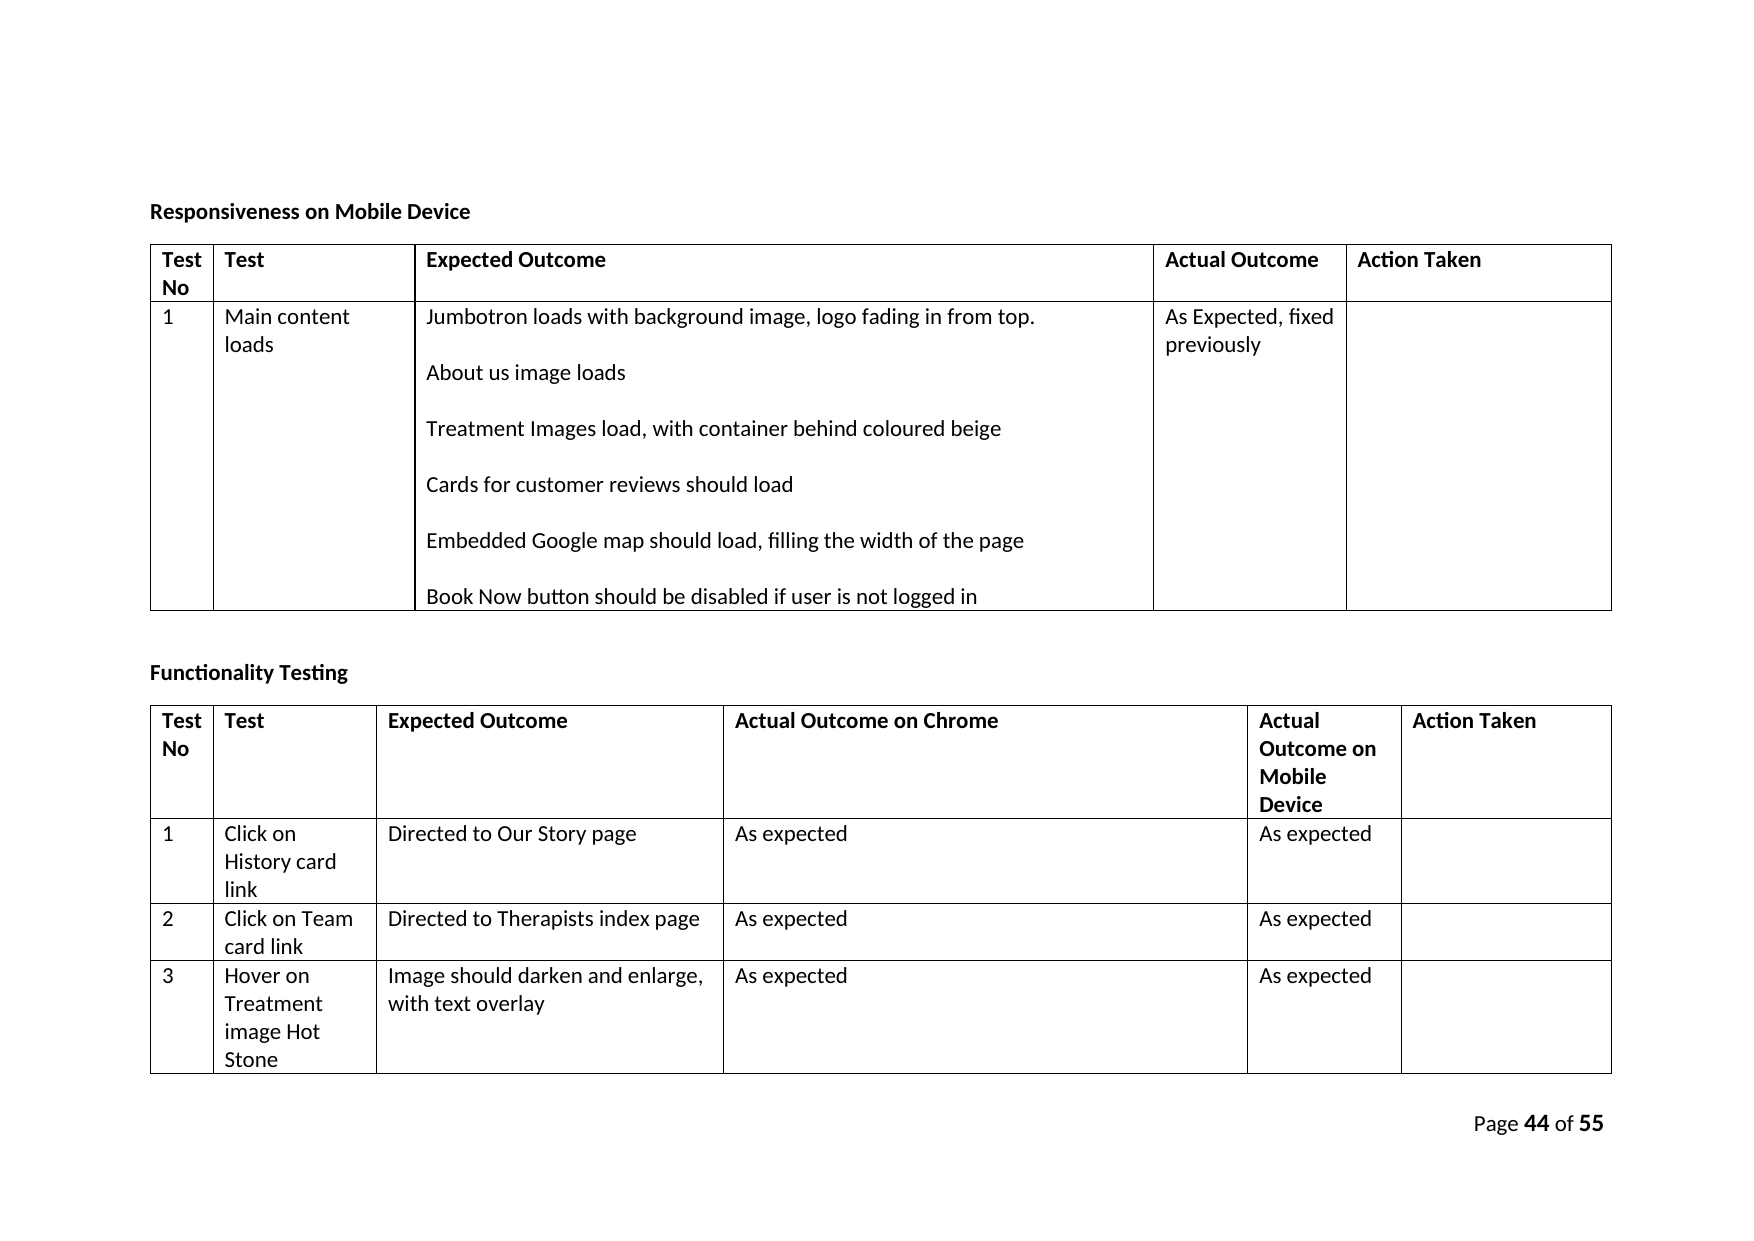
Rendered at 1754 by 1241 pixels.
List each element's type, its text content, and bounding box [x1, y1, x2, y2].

table_header Test [214, 245, 414, 301]
table_header Expected Outcome [416, 245, 1153, 301]
table_cell [1402, 961, 1611, 1073]
table_header Actual Outcome on Chrome [724, 706, 1247, 818]
table_cell As expected [724, 819, 1247, 903]
table_cell As expected [1248, 961, 1401, 1073]
table_header Test No [151, 245, 213, 301]
table_header Actual Outcome on Mobile Device [1248, 706, 1401, 818]
table_cell [1347, 302, 1611, 610]
text Functionality Testing [150, 658, 1604, 686]
table_cell 1 [151, 302, 213, 610]
table_cell Directed to Our Story page [377, 819, 723, 903]
table_cell Hover on Treatment image Hot Stone [214, 961, 376, 1073]
table_cell Click on Team card link [214, 904, 376, 960]
text Responsiveness on Mobile Device [150, 197, 1604, 225]
table_cell As expected [724, 961, 1247, 1073]
table_cell Click on History card link [214, 819, 376, 903]
table_header Actual Outcome [1154, 245, 1346, 301]
table_header Test No [151, 706, 213, 818]
table_header Test [214, 706, 376, 818]
table_header Expected Outcome [377, 706, 723, 818]
table_header Action Taken [1347, 245, 1611, 301]
table_cell Directed to Therapists index page [377, 904, 723, 960]
table_cell As expected [1248, 819, 1401, 903]
table_cell As expected [724, 904, 1247, 960]
table_cell 1 [151, 819, 213, 903]
table_cell As Expected, fixed previously [1154, 302, 1346, 610]
table_cell As expected [1248, 904, 1401, 960]
table_header Action Taken [1402, 706, 1611, 818]
table_cell [1402, 819, 1611, 903]
table_cell Main content loads [214, 302, 414, 610]
table_cell 2 [151, 904, 213, 960]
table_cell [377, 961, 723, 1073]
table_cell [1402, 904, 1611, 960]
table_cell 3 [151, 961, 213, 1073]
